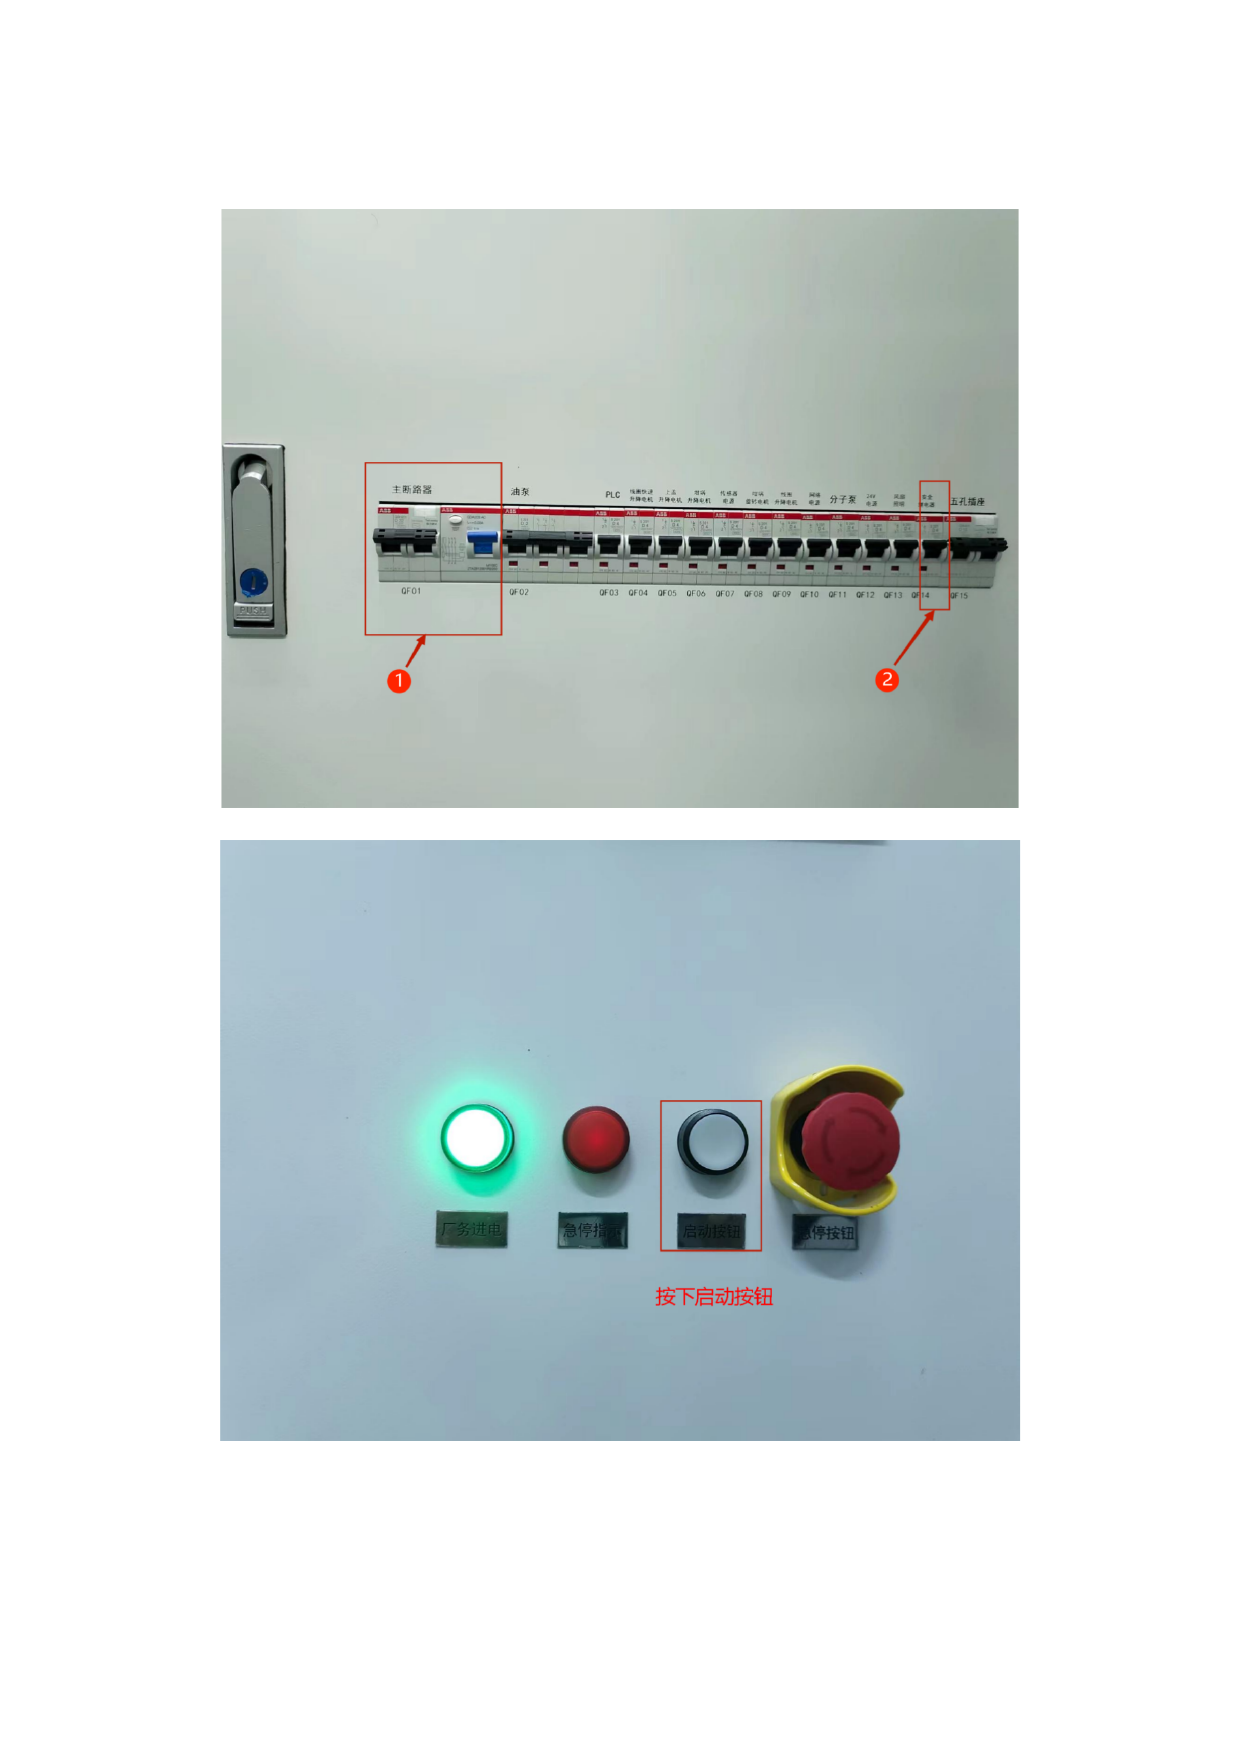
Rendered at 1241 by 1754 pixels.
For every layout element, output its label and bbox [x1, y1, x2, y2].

picture [221, 209, 1019, 808]
picture [220, 840, 1021, 1441]
